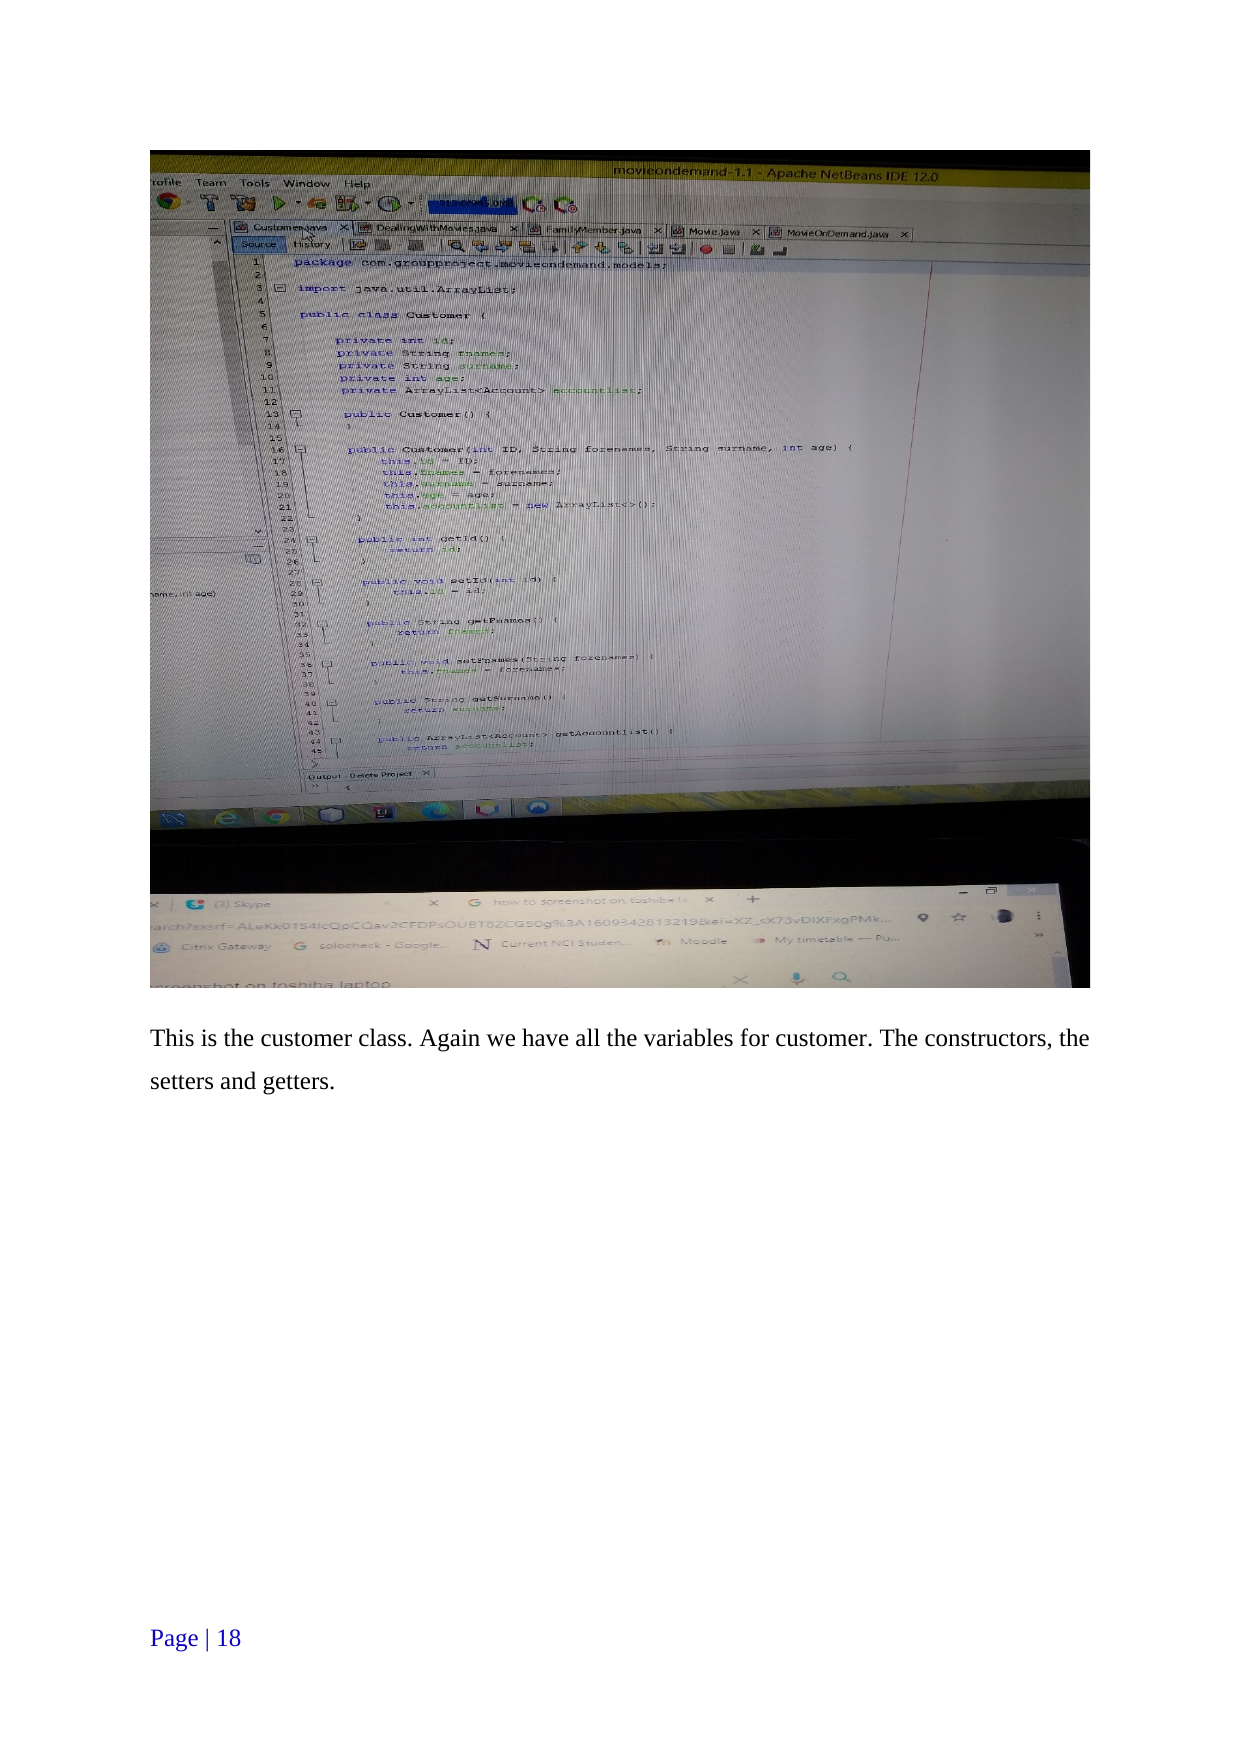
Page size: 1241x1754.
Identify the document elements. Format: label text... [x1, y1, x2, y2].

text This is the customer class. Again we have all the variables for customer. The constructors, the setters and getters. [150, 1023, 1090, 1095]
picture [150, 150, 1091, 988]
